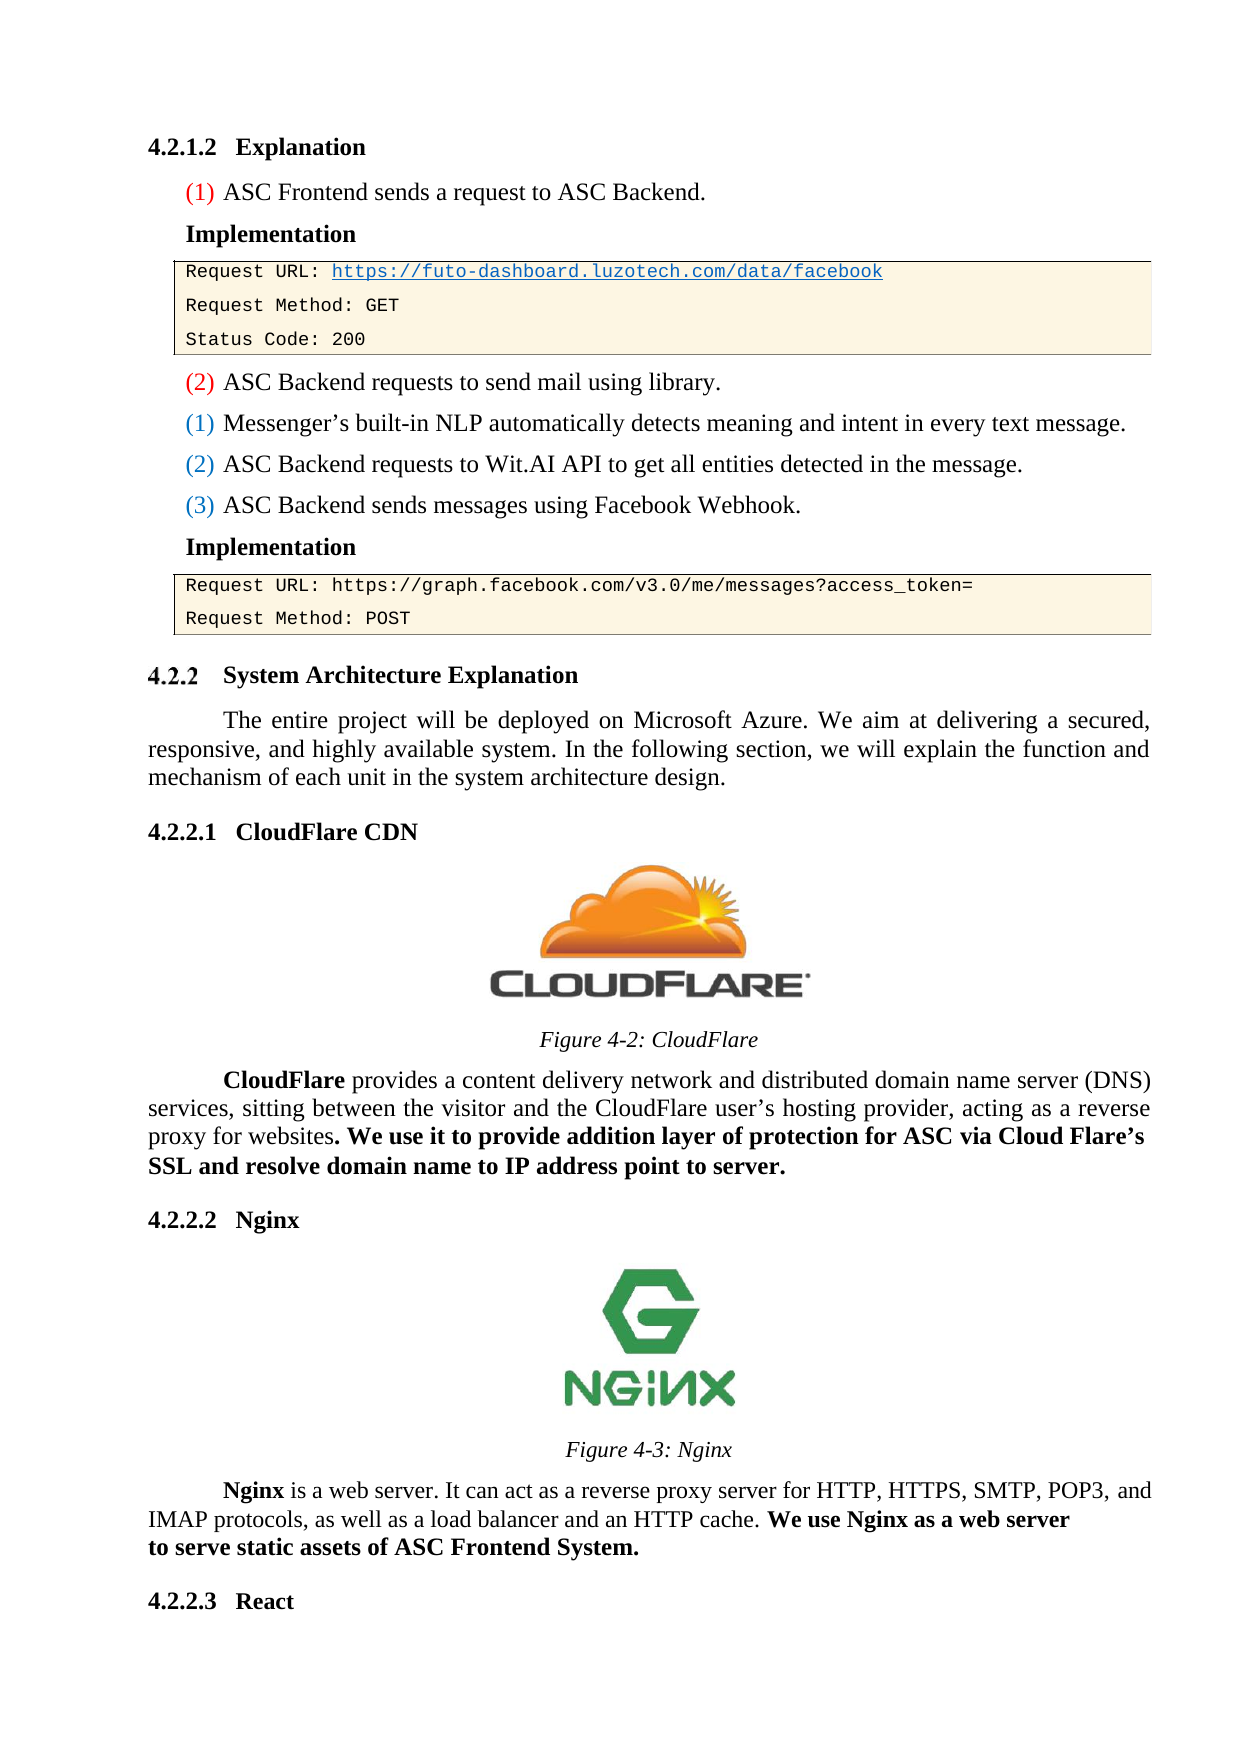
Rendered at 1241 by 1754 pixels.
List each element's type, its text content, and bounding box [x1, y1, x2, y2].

picture [173, 574, 1152, 635]
text 4.2.1.2 Explanation [148, 132, 1152, 161]
text to serve static assets of ASC Frontend System. [148, 1533, 1152, 1561]
list Messenger’s built-in NLP automatically detects meaning and intent in every text message. [185, 408, 1152, 437]
text Implementation [185, 532, 1152, 561]
picture [488, 862, 812, 999]
text The entire project will be deployed on Microsoft Azure. We aim at delivering a secured, responsive, and highly available system. In the following section, we will explain the function and mechanism of each unit in the system architecture design. [148, 706, 1152, 791]
text Implementation [185, 219, 1152, 247]
text Status Code: 200 [185, 329, 1152, 351]
text System Architecture Explanation [223, 660, 1152, 689]
text 4.2.2.2 Nginx [148, 1205, 1152, 1233]
list ASC Frontend sends a request to ASC Backend. [185, 177, 1152, 206]
picture [173, 260, 1152, 355]
picture [147, 666, 198, 685]
text 4.2.2.3 React [148, 1586, 1152, 1615]
text 4.2.2.1 CloudFlare CDN [148, 817, 1152, 846]
text Request Method: GET [185, 295, 1152, 317]
text Figure 4-2: CloudFlare [148, 1026, 1152, 1052]
text CloudFlare provides a content delivery network and distributed domain name server (DNS) services, sitting between the visitor and the CloudFlare user’s hosting provider, acting as a reverse proxy for websites. We use it to provide addition layer of protection for ASC via Cloud Flare’s [148, 1066, 1152, 1150]
text Request URL: https://futo-dashboard.luzotech.com/data/facebook [185, 262, 1152, 283]
list ASC Backend requests to send mail using library. [185, 367, 1152, 396]
text Figure 4-3: Nginx [148, 1437, 1152, 1463]
text Request URL: https://graph.facebook.com/v3.0/me/messages?access_token= [185, 575, 1152, 597]
text SSL and resolve domain name to IP address point to server. [148, 1151, 1152, 1179]
picture [562, 1250, 737, 1425]
text Nginx is a web server. It can act as a reverse proxy server for HTTP, HTTPS, SMTP, POP3, and IMAP protocols, as well as a load balancer and an HTTP cache. We use Nginx as a web server [148, 1476, 1152, 1532]
list ASC Backend requests to Wit.AI API to get all entities detected in the message. [185, 449, 1152, 478]
text Request Method: POST [185, 609, 1152, 630]
list ASC Backend sends messages using Facebook Webhook. [185, 491, 1152, 519]
